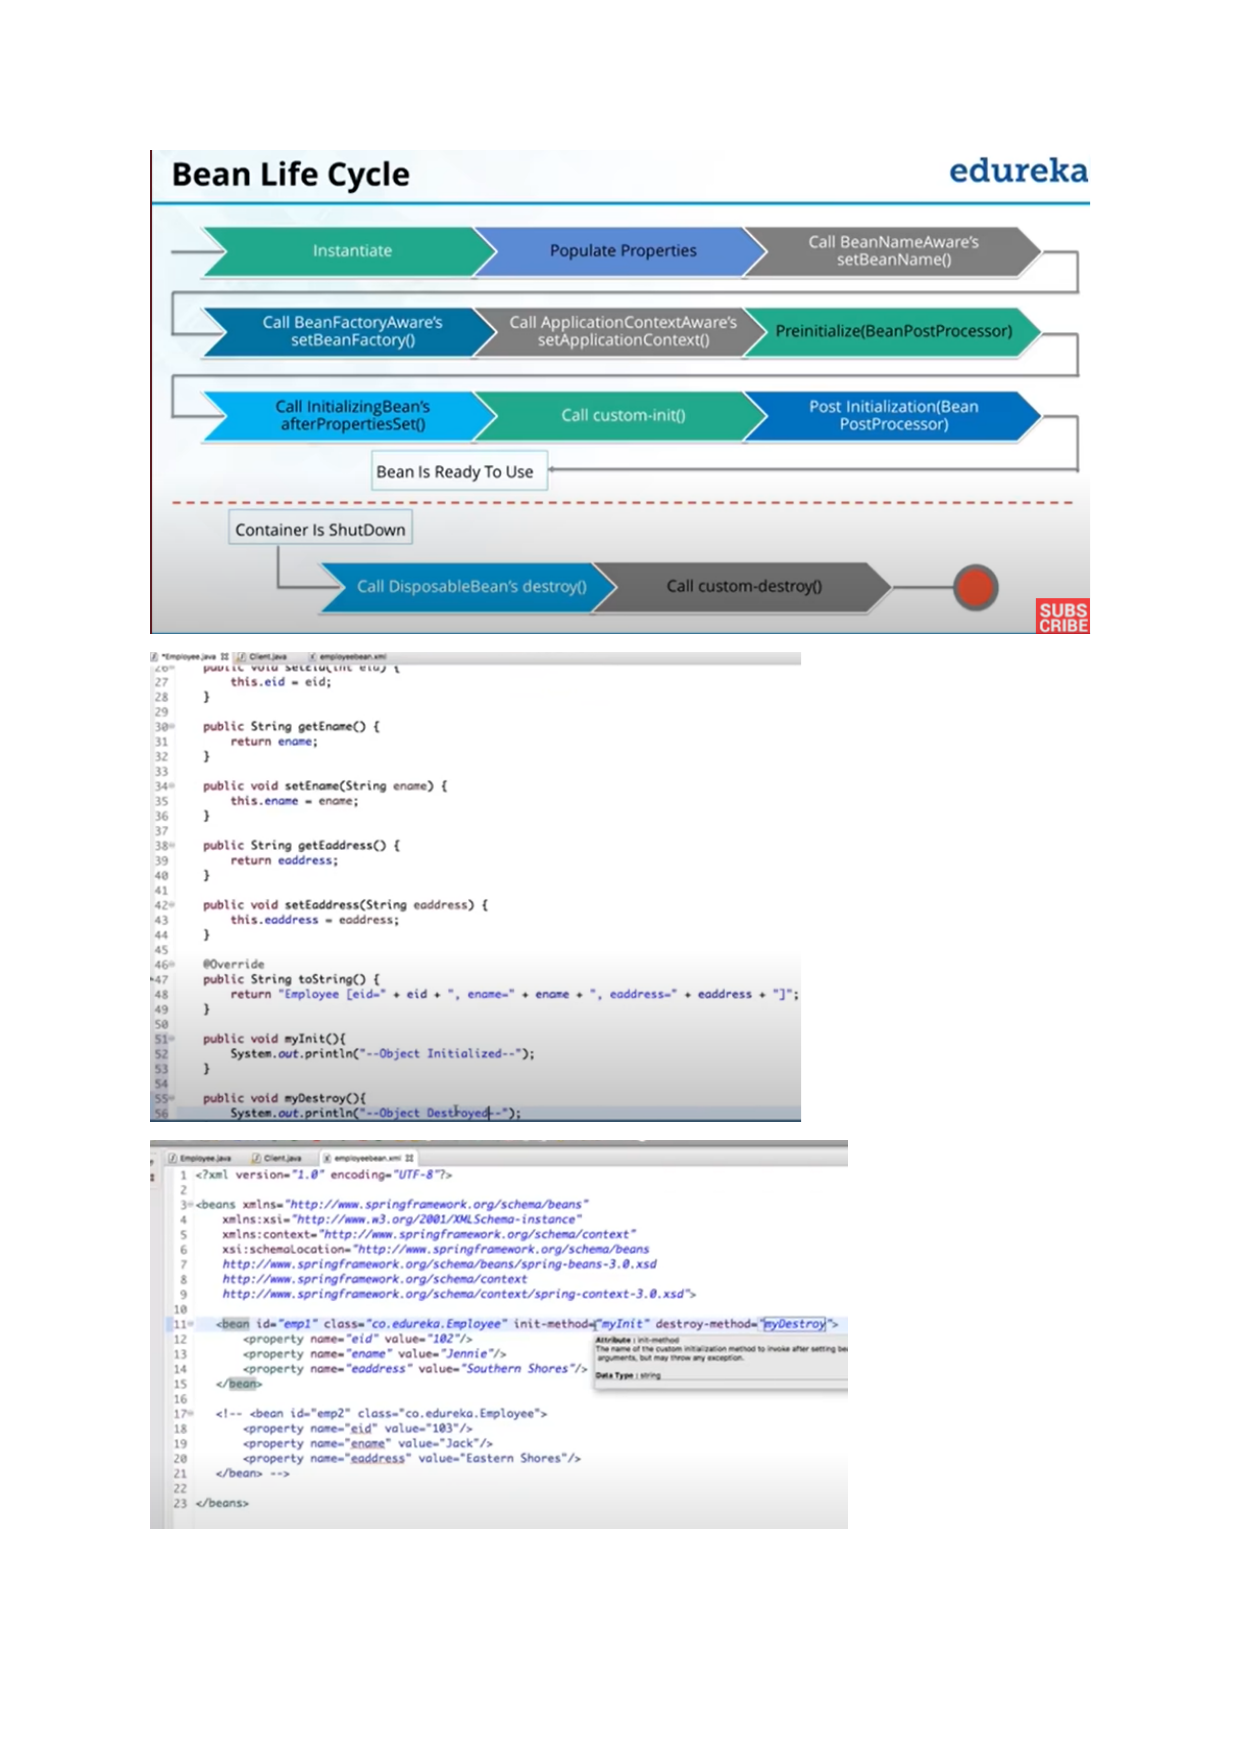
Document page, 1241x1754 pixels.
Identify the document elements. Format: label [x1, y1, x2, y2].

picture [150, 652, 802, 1122]
picture [150, 150, 1091, 634]
picture [150, 1140, 848, 1529]
